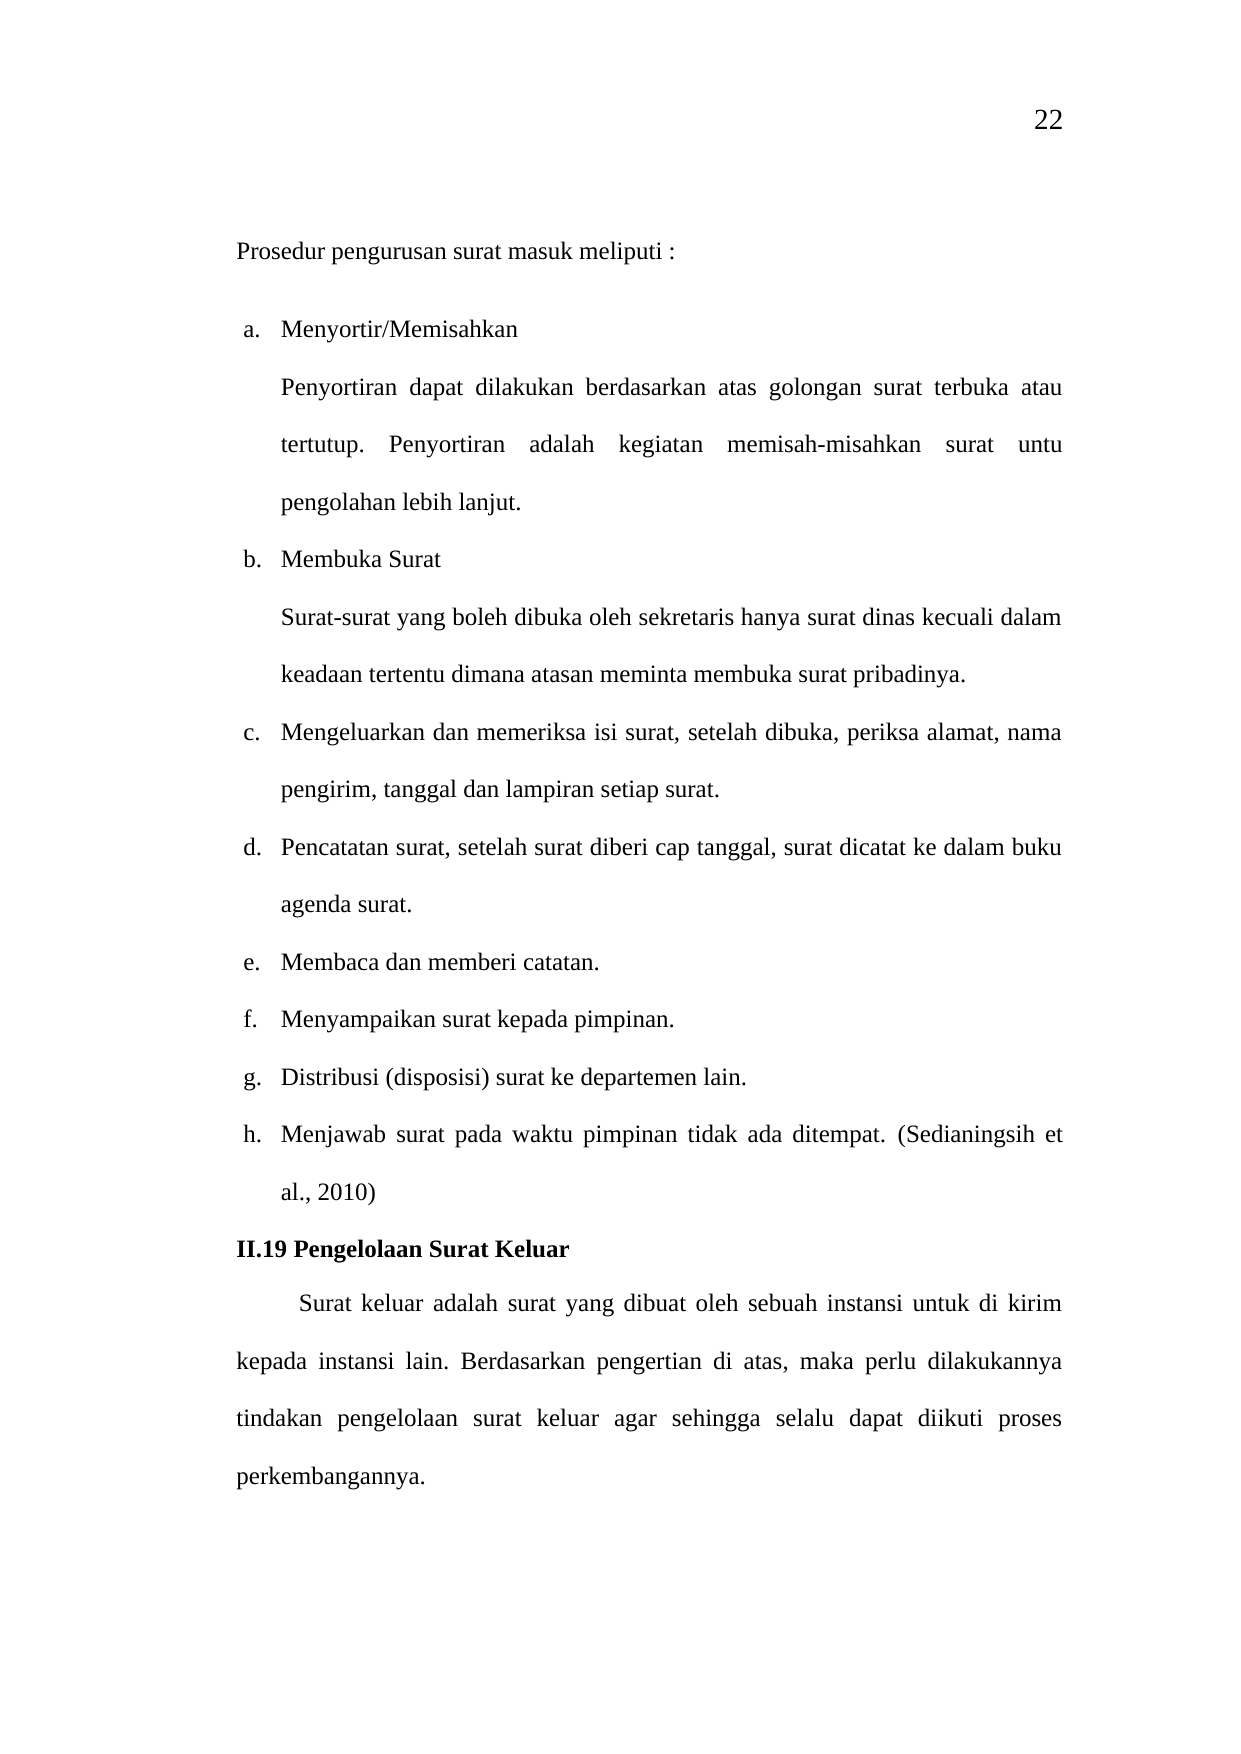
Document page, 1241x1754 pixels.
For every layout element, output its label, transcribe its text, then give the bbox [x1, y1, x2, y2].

list Membaca dan memberi catatan. [243, 947, 1063, 976]
subtitle Pengelolaan Surat Keluar [236, 1234, 1063, 1263]
list Penyortiran dapat dilakukan berdasarkan atas golongan surat terbuka atau tertutup. Penyortiran adalah kegiatan memisah-misahkan surat untu pengolahan lebih lanjut. [281, 372, 1063, 516]
list Membuka Surat [243, 544, 1063, 573]
list Mengeluarkan dan memeriksa isi surat, setelah dibuka, periksa alamat, nama pengirim, tanggal dan lampiran setiap surat. [243, 717, 1063, 803]
list Menyampaikan surat kepada pimpinan. [243, 1004, 1063, 1033]
list Distribusi (disposisi) surat ke departemen lain. [243, 1062, 1063, 1091]
list Pencatatan surat, setelah surat diberi cap tanggal, surat dicatat ke dalam buku agenda surat. [243, 832, 1063, 918]
text Prosedur pengurusan surat masuk meliputi : [236, 236, 1063, 265]
list Surat-surat yang boleh dibuka oleh sekretaris hanya surat dinas kecuali dalam keadaan tertentu dimana atasan meminta membuka surat pribadinya. [281, 602, 1063, 688]
text Surat keluar adalah surat yang dibuat oleh sebuah instansi untuk di kirim kepada instansi lain. Berdasarkan pengertian di atas, maka perlu dilakukannya tindakan pengelolaan surat keluar agar sehingga selalu dapat diikuti proses perkembangannya. [236, 1288, 1063, 1489]
list Menyortir/Memisahkan [243, 314, 1063, 343]
list Menjawab surat pada waktu pimpinan tidak ada ditempat. (Sedianingsih et al., 2010) [243, 1119, 1063, 1206]
